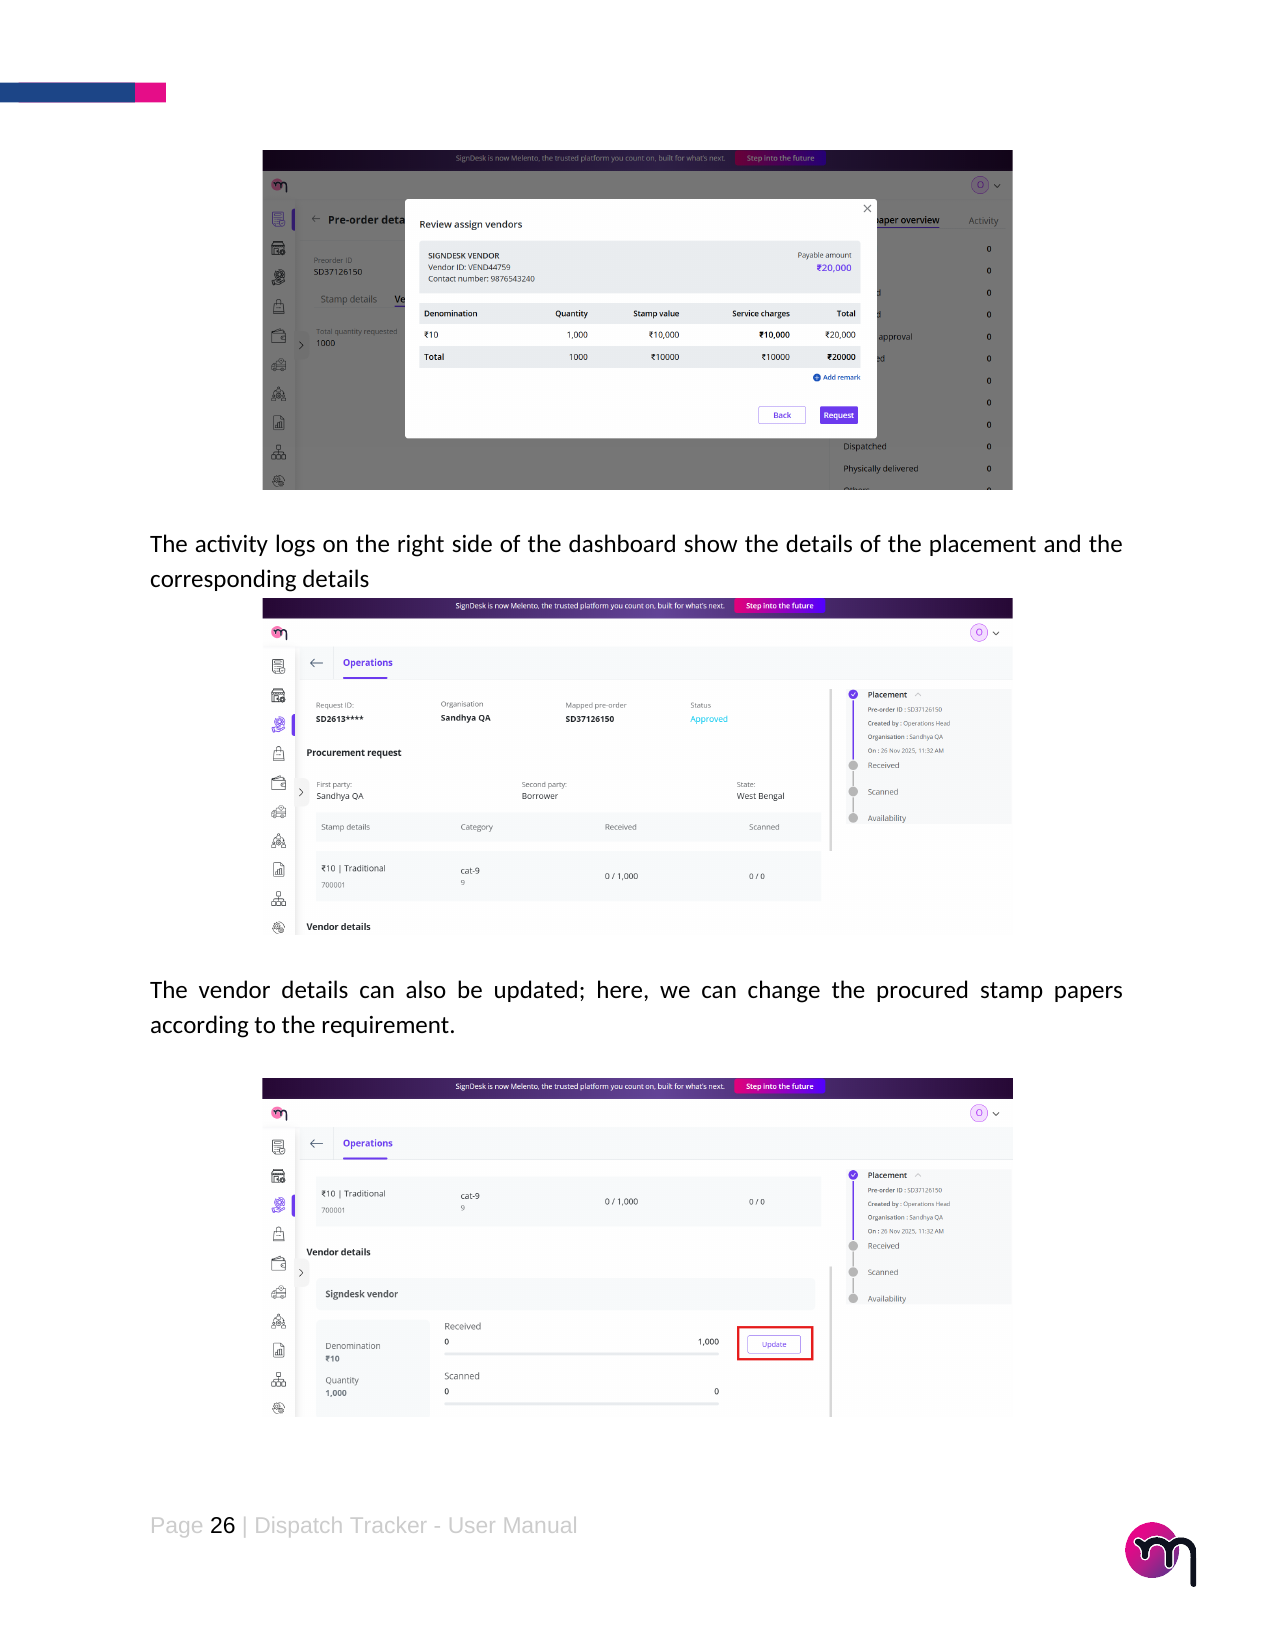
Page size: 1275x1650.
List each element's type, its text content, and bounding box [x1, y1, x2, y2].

picture [262, 598, 1013, 935]
text The vendor details can also be updated; here, we can change the procured stamp papers according to the requirement. [150, 974, 1125, 1039]
text The activity logs on the right side of the dashboard show the details of the placement and the corresponding details [150, 528, 1125, 593]
picture [262, 1078, 1013, 1417]
picture [262, 150, 1013, 490]
picture [1125, 1522, 1197, 1587]
